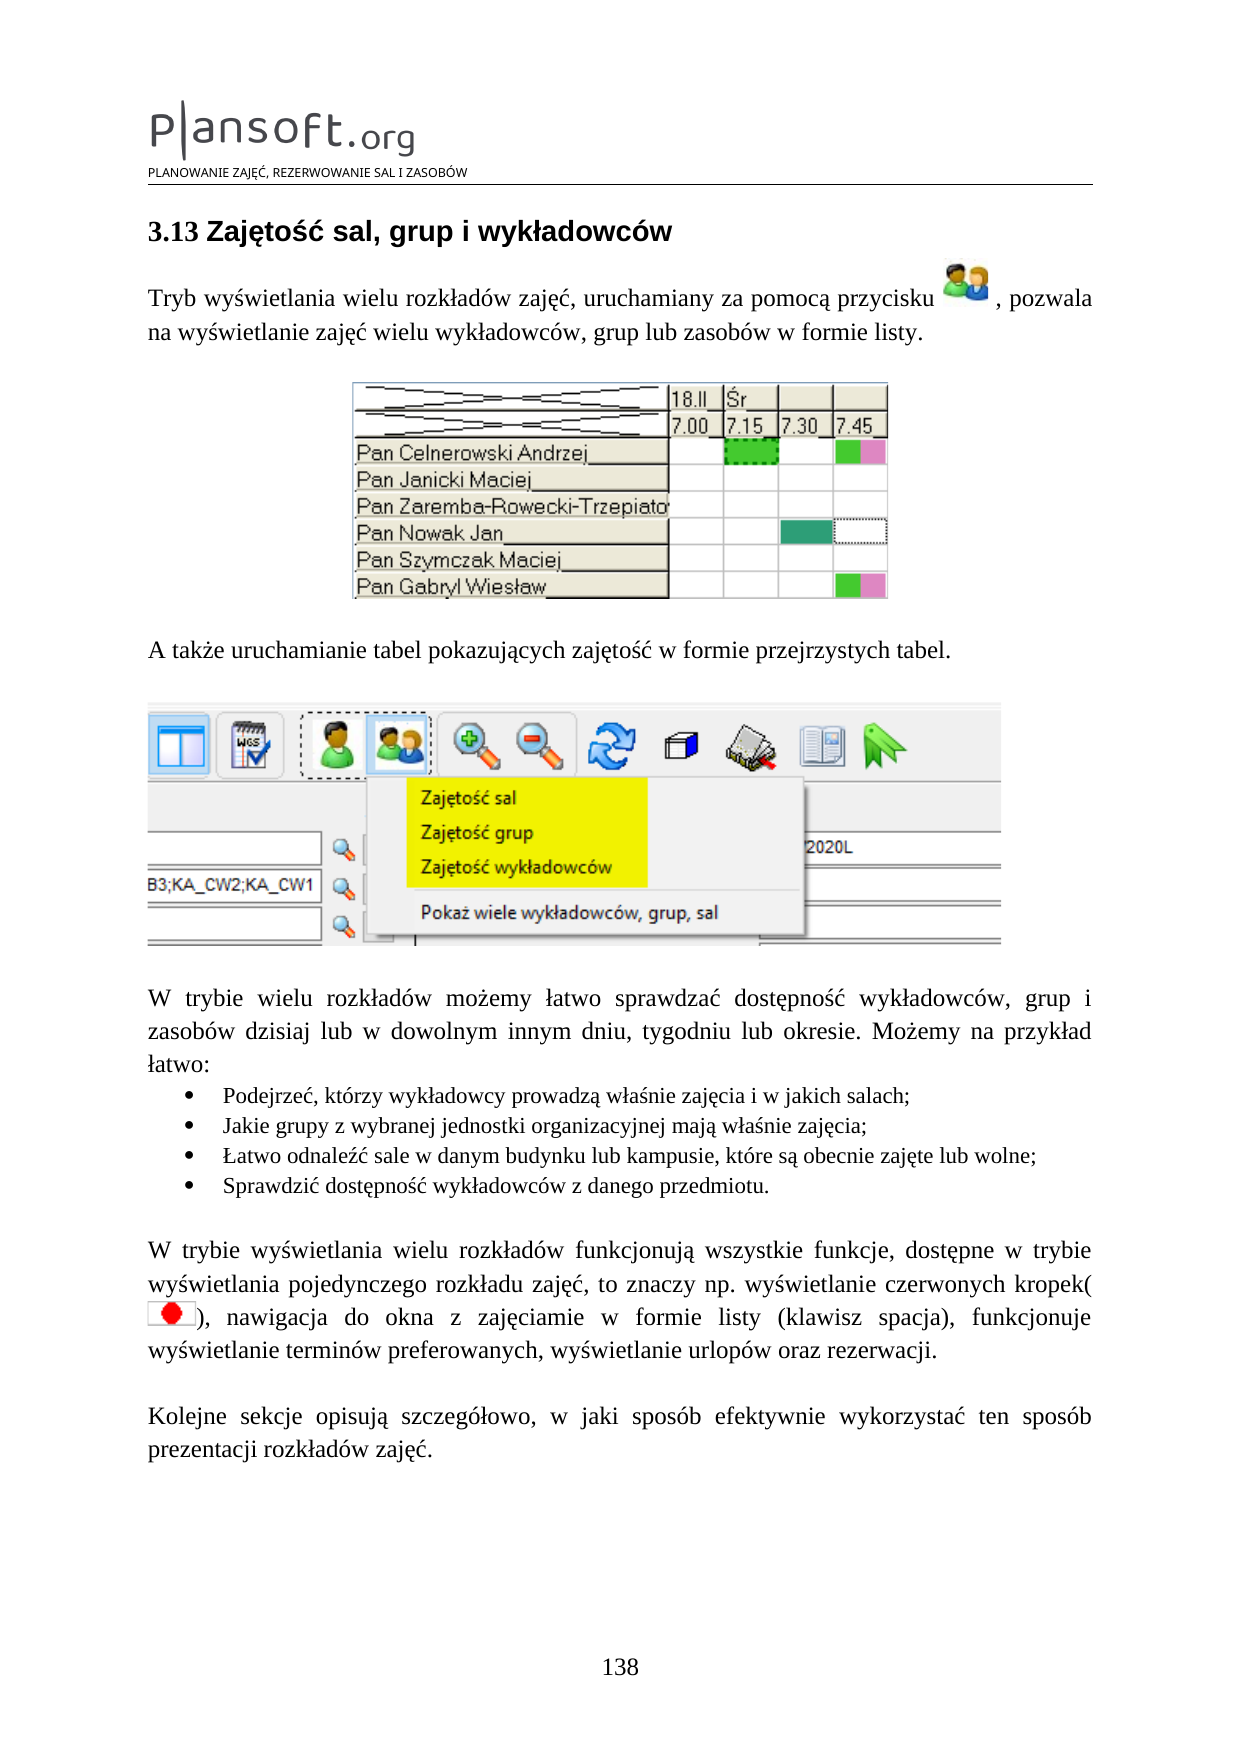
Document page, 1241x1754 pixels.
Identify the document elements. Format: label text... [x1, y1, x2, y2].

text W trybie wyświetlania wielu rozkładów funkcjonują wszystkie funkcje, dostępne w trybie wyświetlania pojedynczego rozkładu zajęć, to znaczy np. wyświetlanie czerwonych kropek(), nawigacja do okna z zajęciamie w formie listy (klawisz spacja), funkcjonuje wyświetlanie terminów preferowanych, wyświetlanie urlopów oraz rezerwacji. [148, 1236, 1093, 1363]
list Sprawdzić dostępność wykładowców z danego przedmiotu. [185, 1172, 1093, 1199]
picture [147, 1301, 197, 1326]
list Łatwo odnaleźć sale w danym budynku lub kampusie, które są obecnie zajęte lub wolne; [185, 1142, 1093, 1168]
text Kolejne sekcje opisują szczegółowo, w jaki sposób efektywnie wykorzystać ten sposób prezentacji rozkładów zajęć. [148, 1401, 1093, 1463]
list Podejrzeć, którzy wykładowcy prowadzą właśnie zajęcia i w jakich salach; [185, 1082, 1093, 1108]
text A także uruchamianie tabel pokazujących zajętość w formie przejrzystych tabel. [148, 636, 1093, 664]
list Jakie grupy z wybranej jednostki organizacyjnej mają właśnie zajęcia; [185, 1112, 1093, 1138]
picture [942, 258, 989, 307]
picture [147, 701, 1002, 946]
subtitle Zajętość sal, grup i wykładowców [148, 213, 1093, 247]
text W trybie wielu rozkładów możemy łatwo sprawdzać dostępność wykładowców, grup i zasobów dzisiaj lub w dowolnym innym dniu, tygodniu lub okresie. Możemy na przykład łatwo: [148, 983, 1093, 1077]
picture [352, 382, 889, 599]
picture [147, 73, 418, 165]
text Tryb wyświetlania wielu rozkładów zajęć, uruchamiany za pomocą przycisku , pozwala na wyświetlanie zajęć wielu wykładowców, grup lub zasobów w formie listy. [148, 258, 1093, 345]
